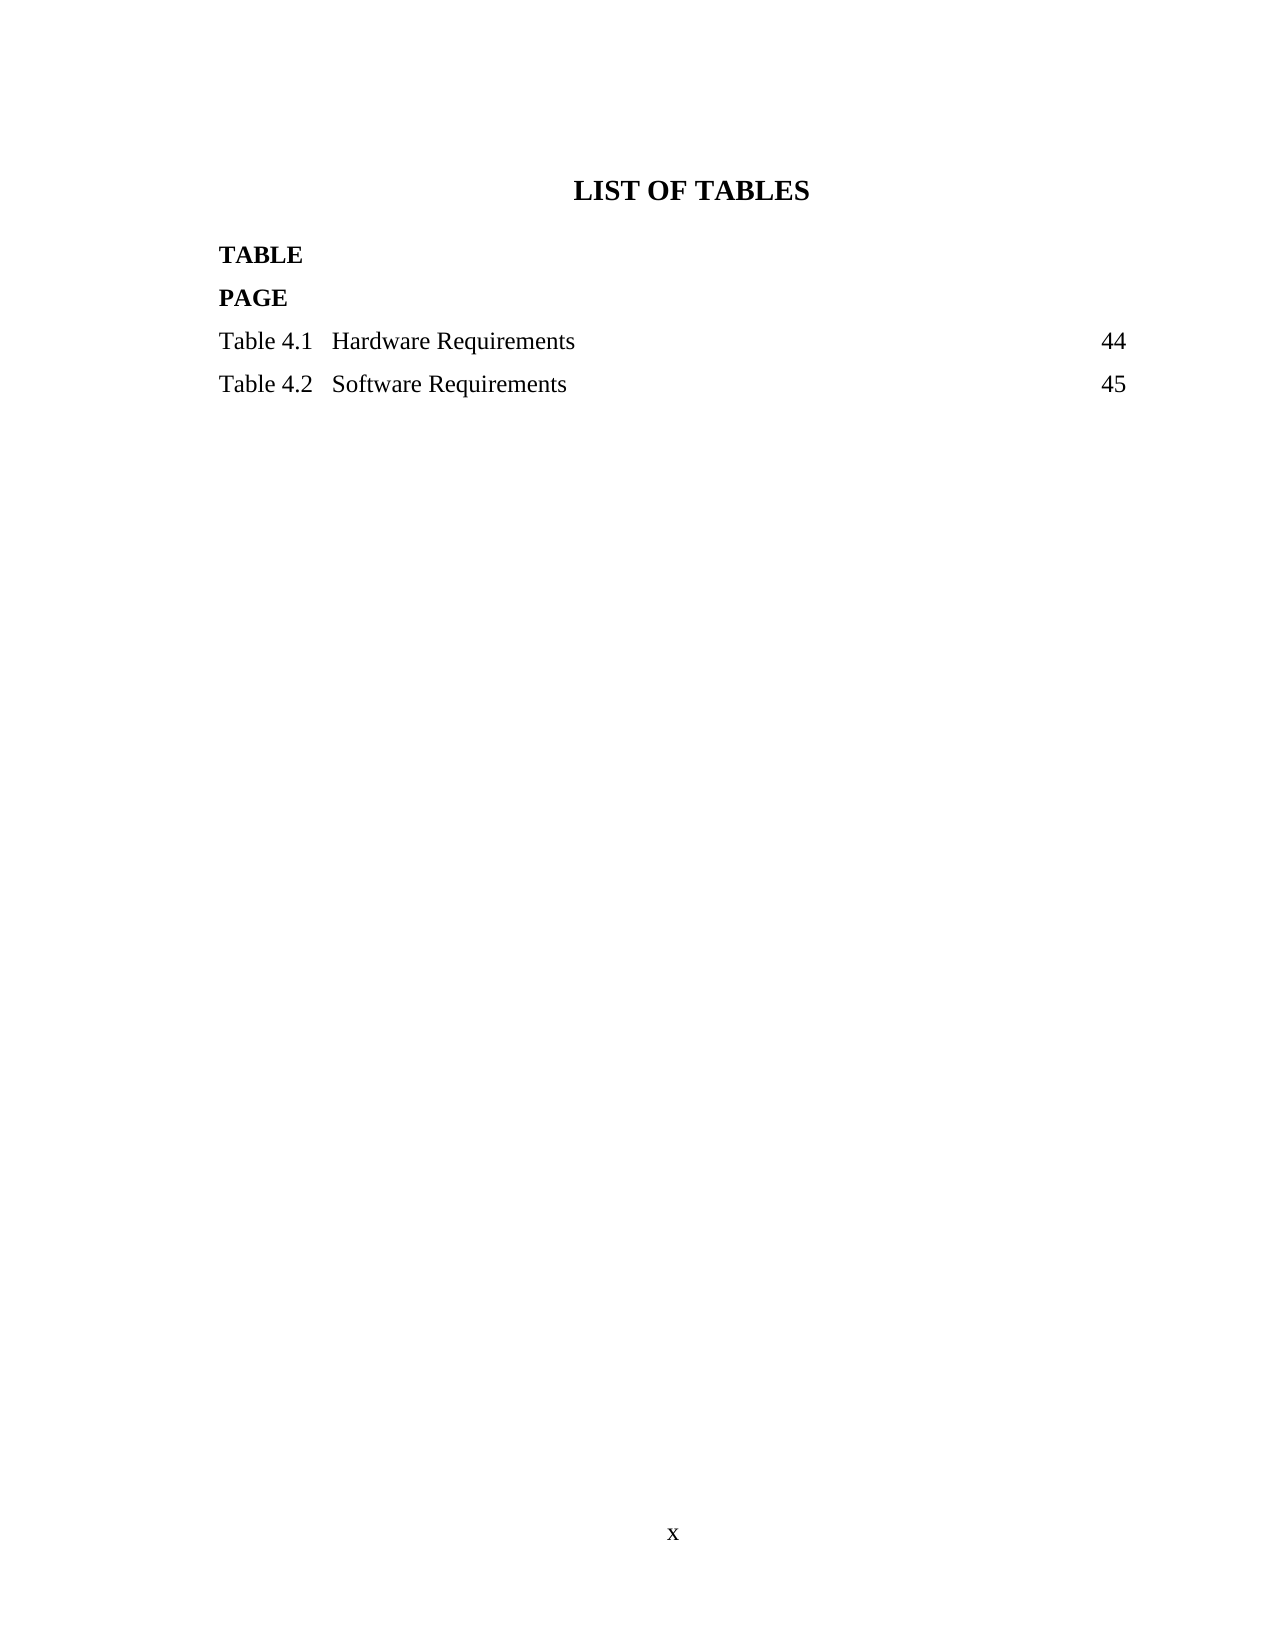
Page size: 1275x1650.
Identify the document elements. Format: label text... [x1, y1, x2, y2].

subtitle LIST OF TABLES [218, 173, 1127, 206]
text Table 4.2 Software Requirements 45 [218, 369, 1127, 398]
text TABLE PAGE [218, 240, 1127, 312]
text Table 4.1 Hardware Requirements 44 [218, 326, 1127, 355]
